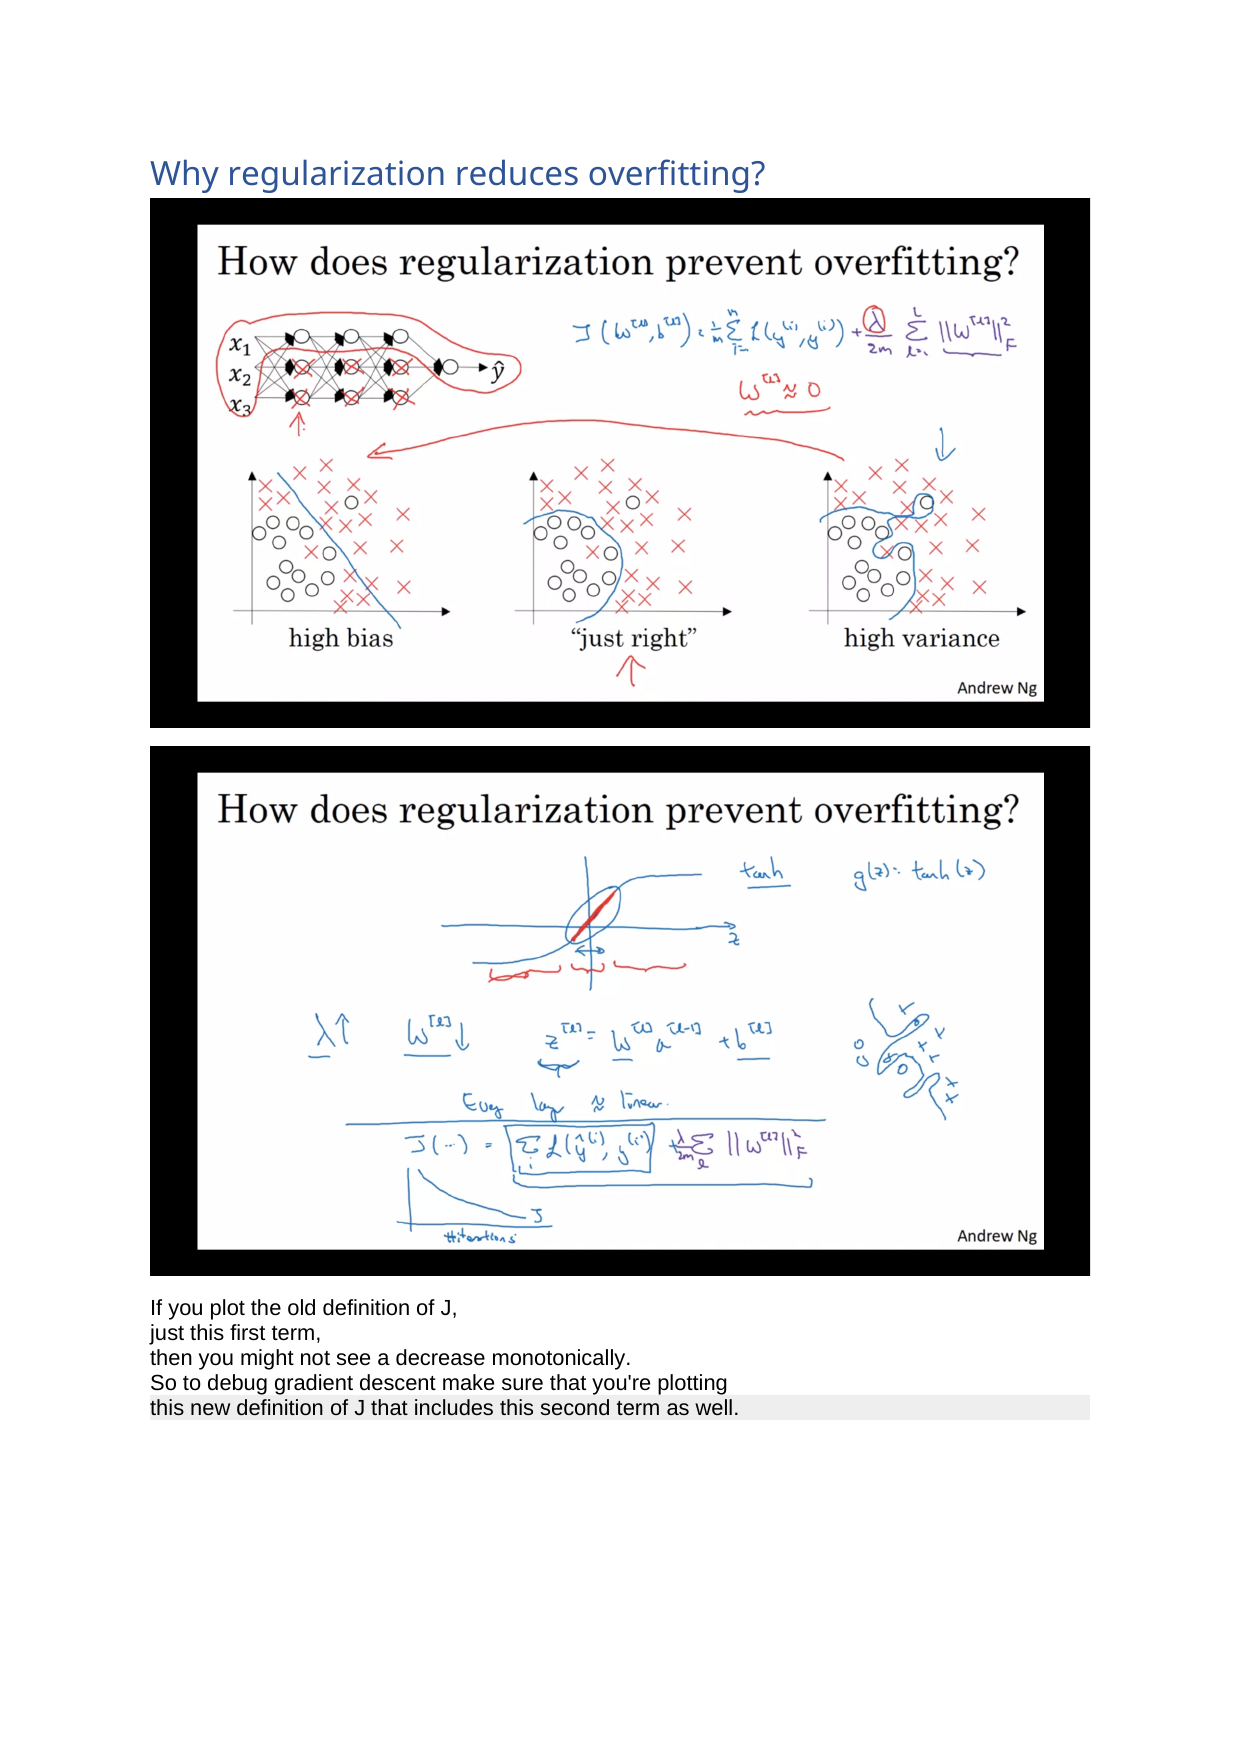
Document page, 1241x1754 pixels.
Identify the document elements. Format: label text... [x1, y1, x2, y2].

text just this first term, [150, 1319, 1090, 1345]
text If you plot the old definition of J, [150, 1294, 1090, 1319]
text So to debug gradient descent make sure that you're plotting [150, 1370, 1090, 1395]
picture [150, 198, 1091, 728]
picture [150, 746, 1091, 1276]
subtitle Why regularization reduces overfitting? [150, 150, 1090, 195]
text this new definition of J that includes this second term as well. [150, 1395, 1090, 1420]
text then you might not see a decrease monotonically. [150, 1345, 1090, 1370]
